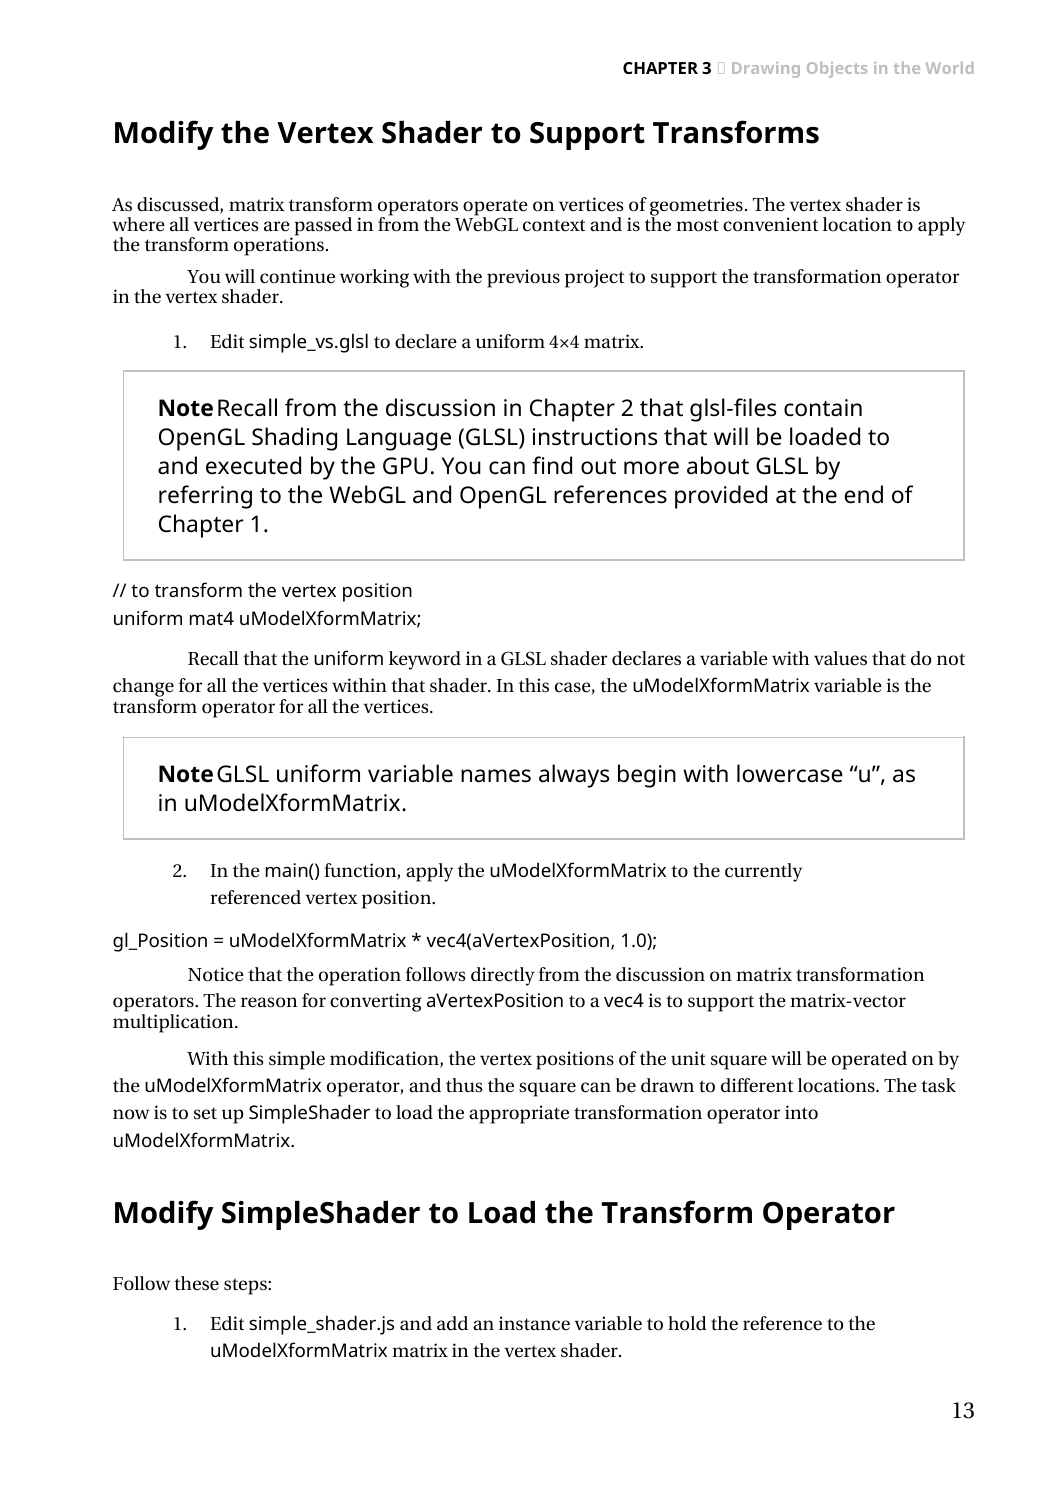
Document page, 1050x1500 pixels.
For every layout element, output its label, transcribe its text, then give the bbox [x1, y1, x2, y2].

text Follow these steps: [112, 1277, 975, 1295]
subtitle Modify the Vertex Shader to Support Transforms [112, 112, 975, 152]
text As discussed, matrix transform operators operate on vertices of geometries. The vertex shader is where all vertices are passed in from the WebGL context and is the most convenient location to apply the transform operations. [112, 197, 975, 256]
text uniform mat4 uModelXformMatrix; [112, 605, 975, 631]
text Recall that the uniform keyword in a GLSL shader declares a variable with values that do not change for all the vertices within that shader. In this case, the uModelXformMatrix variable is the transform operator for all the vertices. [112, 645, 975, 718]
text gl_Position = uModelXformMatrix * vec4(aVertexPosition, 1.0); [112, 927, 975, 953]
text You will continue working with the previous project to support the transformation operator in the vertex shader. [112, 270, 975, 308]
text With this simple modification, the vertex positions of the unit square will be operated on by the uModelXformMatrix operator, and thus the square can be drawn to different locations. The task now is to set up SimpleShader to load the appropriate transformation operator into uModelXformMatrix. [112, 1051, 975, 1153]
text // to transform the vertex position [112, 578, 975, 603]
subtitle Modify SimpleShader to Load the Transform Operator [112, 1192, 975, 1232]
text Note Recall from the discussion in Chapter 2 that glsl-files contain OpenGL Shading Language (GLSL) instructions that will be loaded to and executed by the GPU. You can find out more about GLSL by referring to the WebGL and OpenGL references provided at the end of Chapter 1. [124, 372, 963, 559]
text Note GLSL uniform variable names always begin with lowercase “u”, as in uModelXformMatrix. [124, 738, 963, 838]
text Notice that the operation follows directly from the discussion on matrix transformation operators. The reason for converting aVertexPosition to a vec4 is to support the matrix-vector multiplication. [112, 967, 975, 1033]
list Edit simple_vs.glsl to declare a uniform 4×4 matrix. [172, 327, 885, 354]
list In the main() function, apply the uModelXformMatrix to the currently referenced vertex position. [172, 856, 885, 910]
list Edit simple_shader.js and add an instance variable to hold the reference to the uModelXformMatrix matrix in the vertex shader. [172, 1309, 885, 1363]
